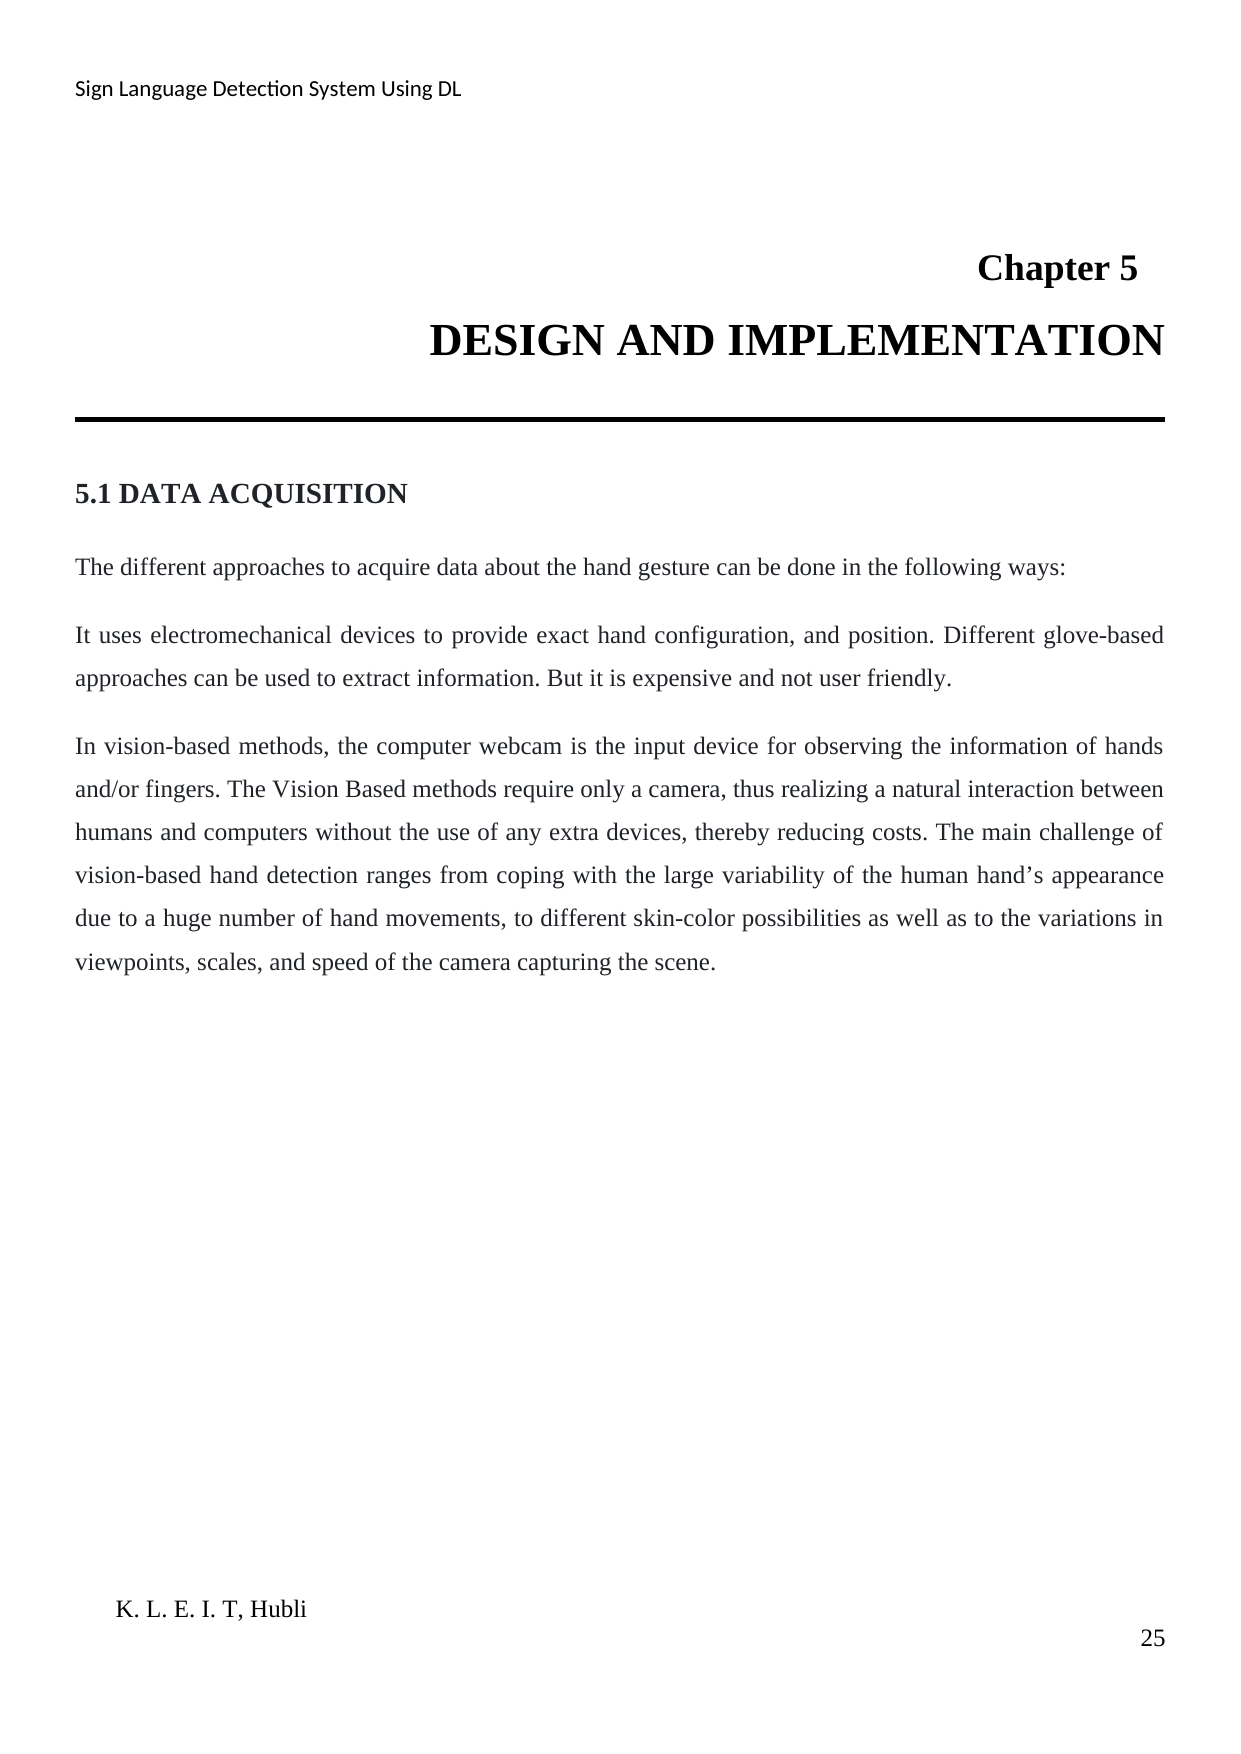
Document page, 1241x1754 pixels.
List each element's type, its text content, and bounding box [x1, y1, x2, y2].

subtitle DESIGN AND IMPLEMENTATION [75, 312, 1165, 365]
text Chapter 5 [75, 246, 1138, 289]
text 5.1 DATA ACQUISITION [75, 476, 1165, 510]
text In vision-based methods, the computer webcam is the input device for observing the information of hands and/or fingers. The Vision Based methods require only a camera, thus realizing a natural interaction between humans and computers without the use of any extra devices, thereby reducing costs. The main challenge of vision-based hand detection ranges from coping with the large variability of the human hand’s appearance due to a huge number of hand movements, to different skin-color possibilities as well as to the variations in viewpoints, scales, and speed of the camera capturing the scene. [75, 731, 1165, 975]
text It uses electromechanical devices to provide exact hand configuration, and position. Different glove-based approaches can be used to extract information. But it is expensive and not user friendly. [75, 620, 1165, 692]
text The different approaches to acquire data about the hand gesture can be done in the following ways: [75, 552, 1165, 580]
